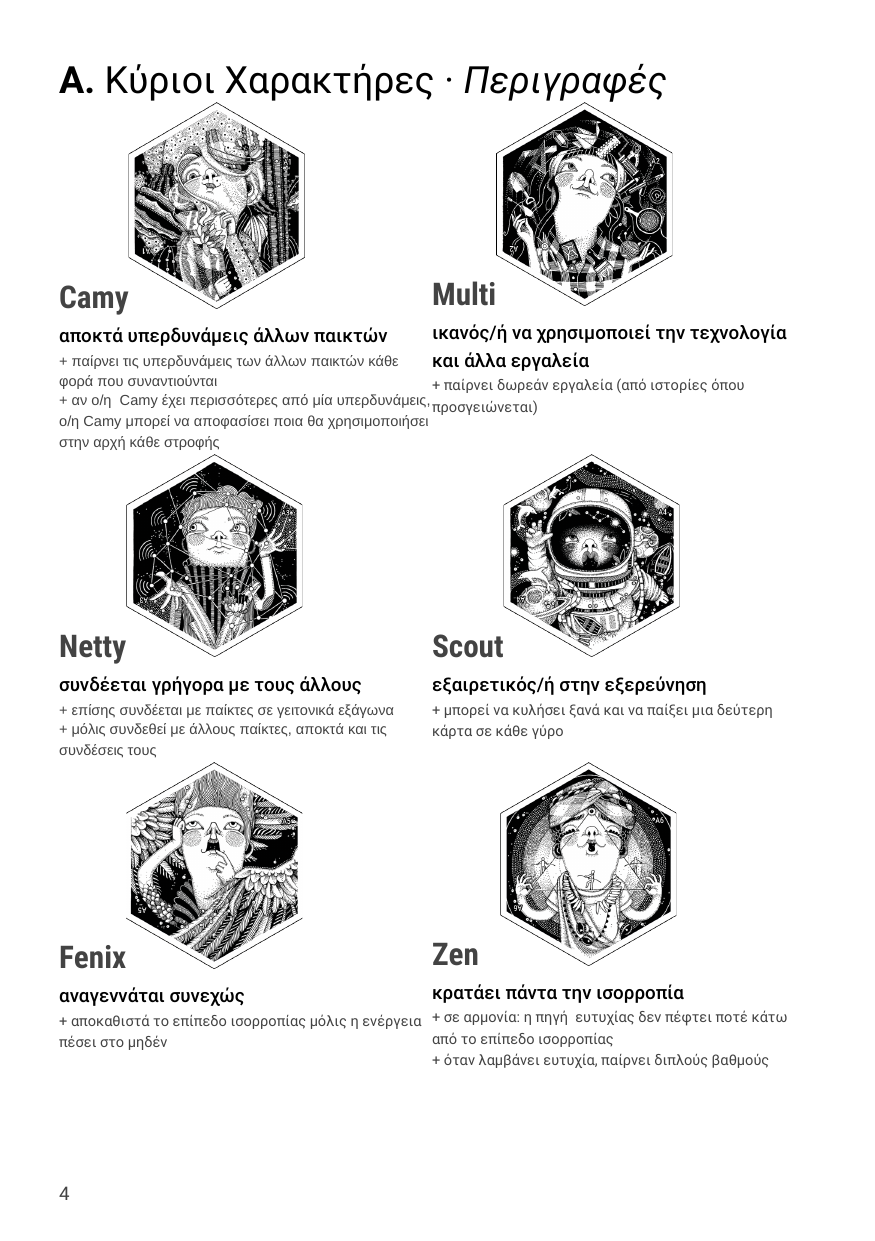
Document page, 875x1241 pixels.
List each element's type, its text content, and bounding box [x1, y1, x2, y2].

table_cell Zen κρατάει πάντα την ισορροπία + σε αρμονία: η πηγή ευτυχίας δεν πέφτει ποτέ κάτω από το επίπεδο ισορροπίας + όταν λαμβάνει ευτυχία, παίρνει διπλούς βαθμούς [432, 763, 815, 1143]
picture [496, 102, 673, 306]
picture [126, 762, 303, 969]
picture [500, 762, 677, 966]
table_header Multi ικανός/ή να χρησιμοποιεί την τεχνολογία και άλλα εργαλεία + παίρνει δωρεάν εργαλεία (από ιστορίες όπου προσγειώνεται) [432, 103, 815, 454]
picture [128, 102, 305, 309]
picture [503, 454, 680, 657]
table_header Camy αποκτά υπερδυνάμεις άλλων παικτών + παίρνει τις υπερδυνάμεις των άλλων παικτών κάθε φορά που συναντιούνται + αν ο/η Camy έχει περισσότερες από μία υπερδυνάμεις, ο/η Camy μπορεί να αποφασίσει ποια θα χρησιμοποιήσει στην αρχή κάθε στροφής [59, 103, 432, 454]
table_cell Netty συνδέεται γρήγορα με τους άλλους + επίσης συνδέεται με παίκτες σε γειτονικά εξάγωνα + μόλις συνδεθεί με άλλους παίκτες, αποκτά και τις συνδέσεις τους [59, 455, 432, 762]
table_cell Fenix αναγεννάται συνεχώς + αποκαθιστά το επίπεδο ισορροπίας μόλις η ενέργεια πέσει στο μηδέν [59, 763, 432, 1143]
picture [126, 454, 303, 657]
table_cell Scout εξαιρετικός/ή στην εξερεύνηση + μπορεί να κυλήσει ξανά και να παίξει μια δεύτερη κάρτα σε κάθε γύρο [432, 455, 815, 762]
subtitle A. Κύριοι Χαρακτήρες · Περιγραφές [59, 59, 814, 103]
